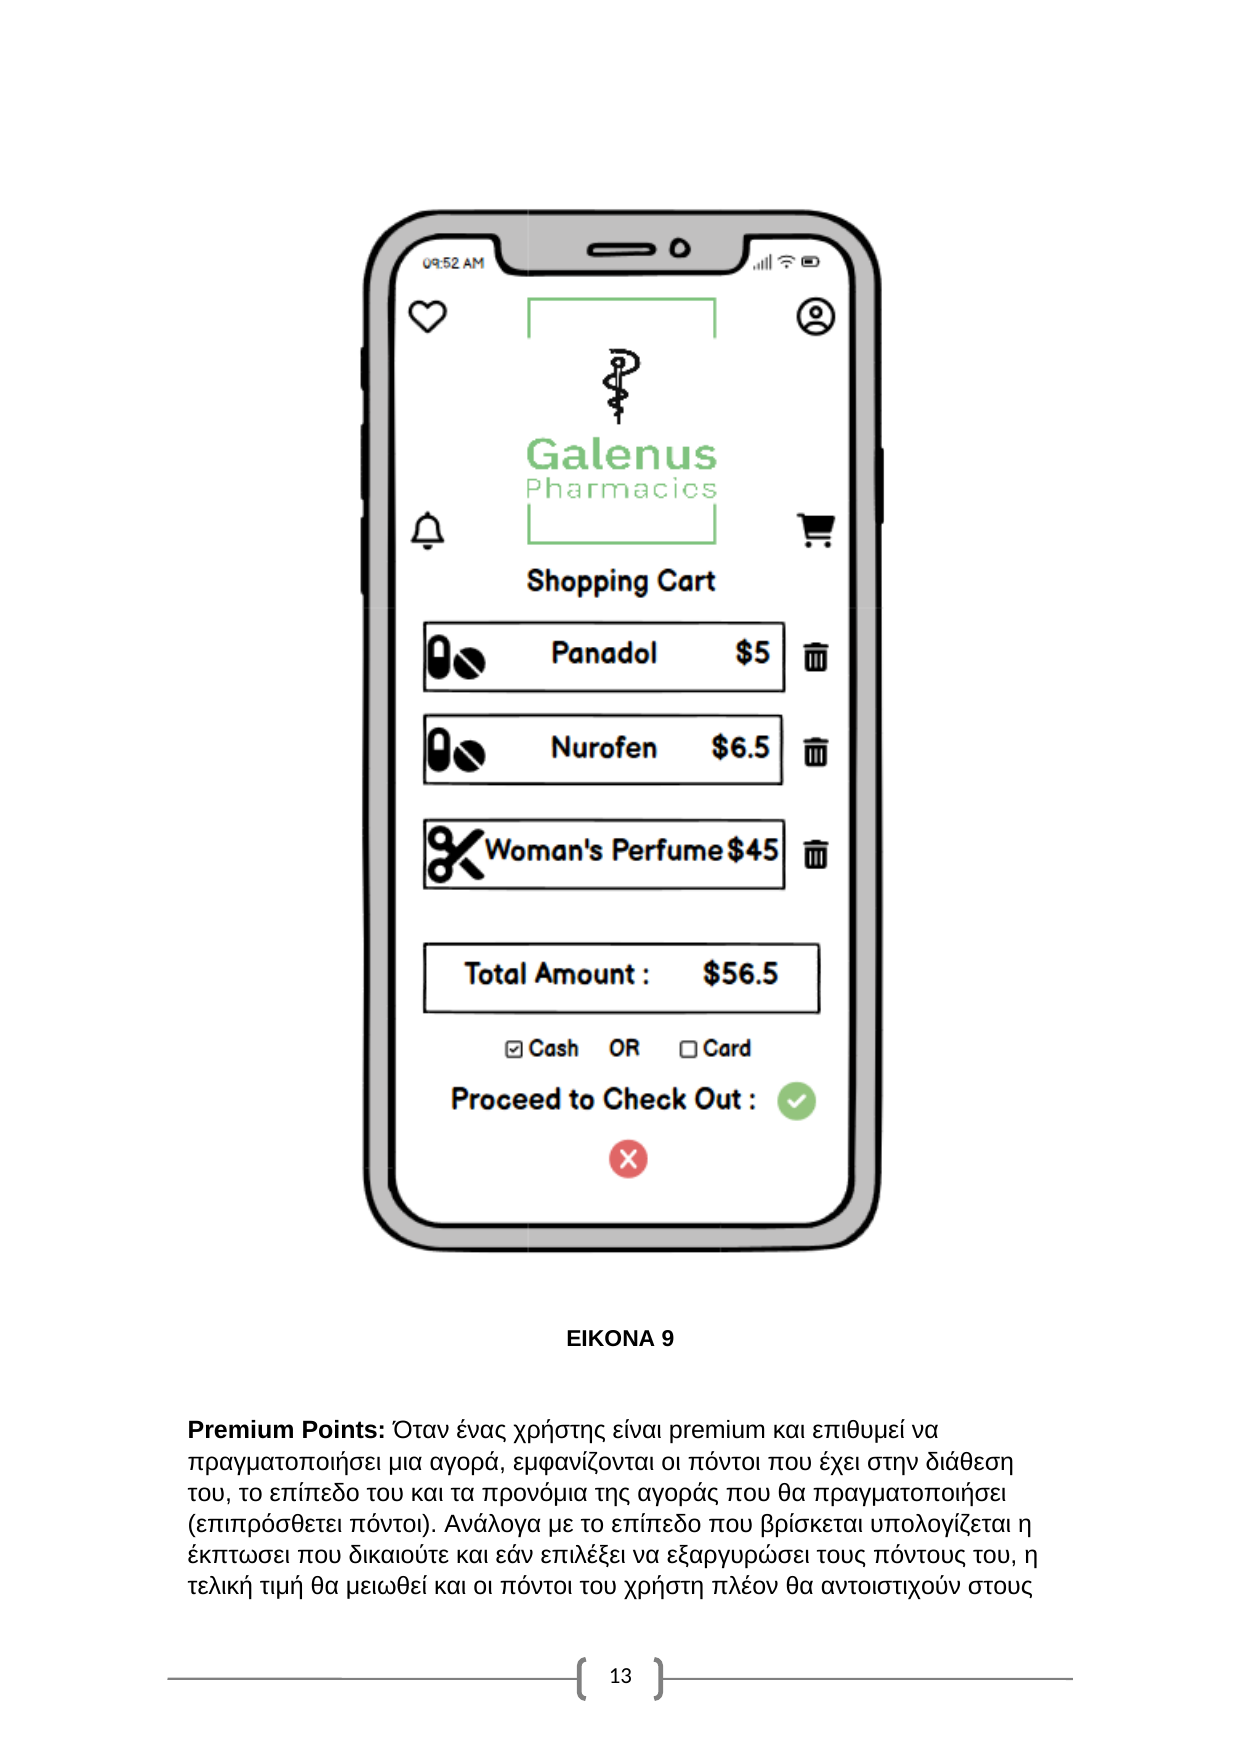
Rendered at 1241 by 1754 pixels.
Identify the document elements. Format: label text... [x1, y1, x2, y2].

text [187, 1415, 1053, 1599]
picture [356, 197, 885, 1260]
text ΕΙΚΟΝΑ 9 [187, 1325, 1053, 1352]
